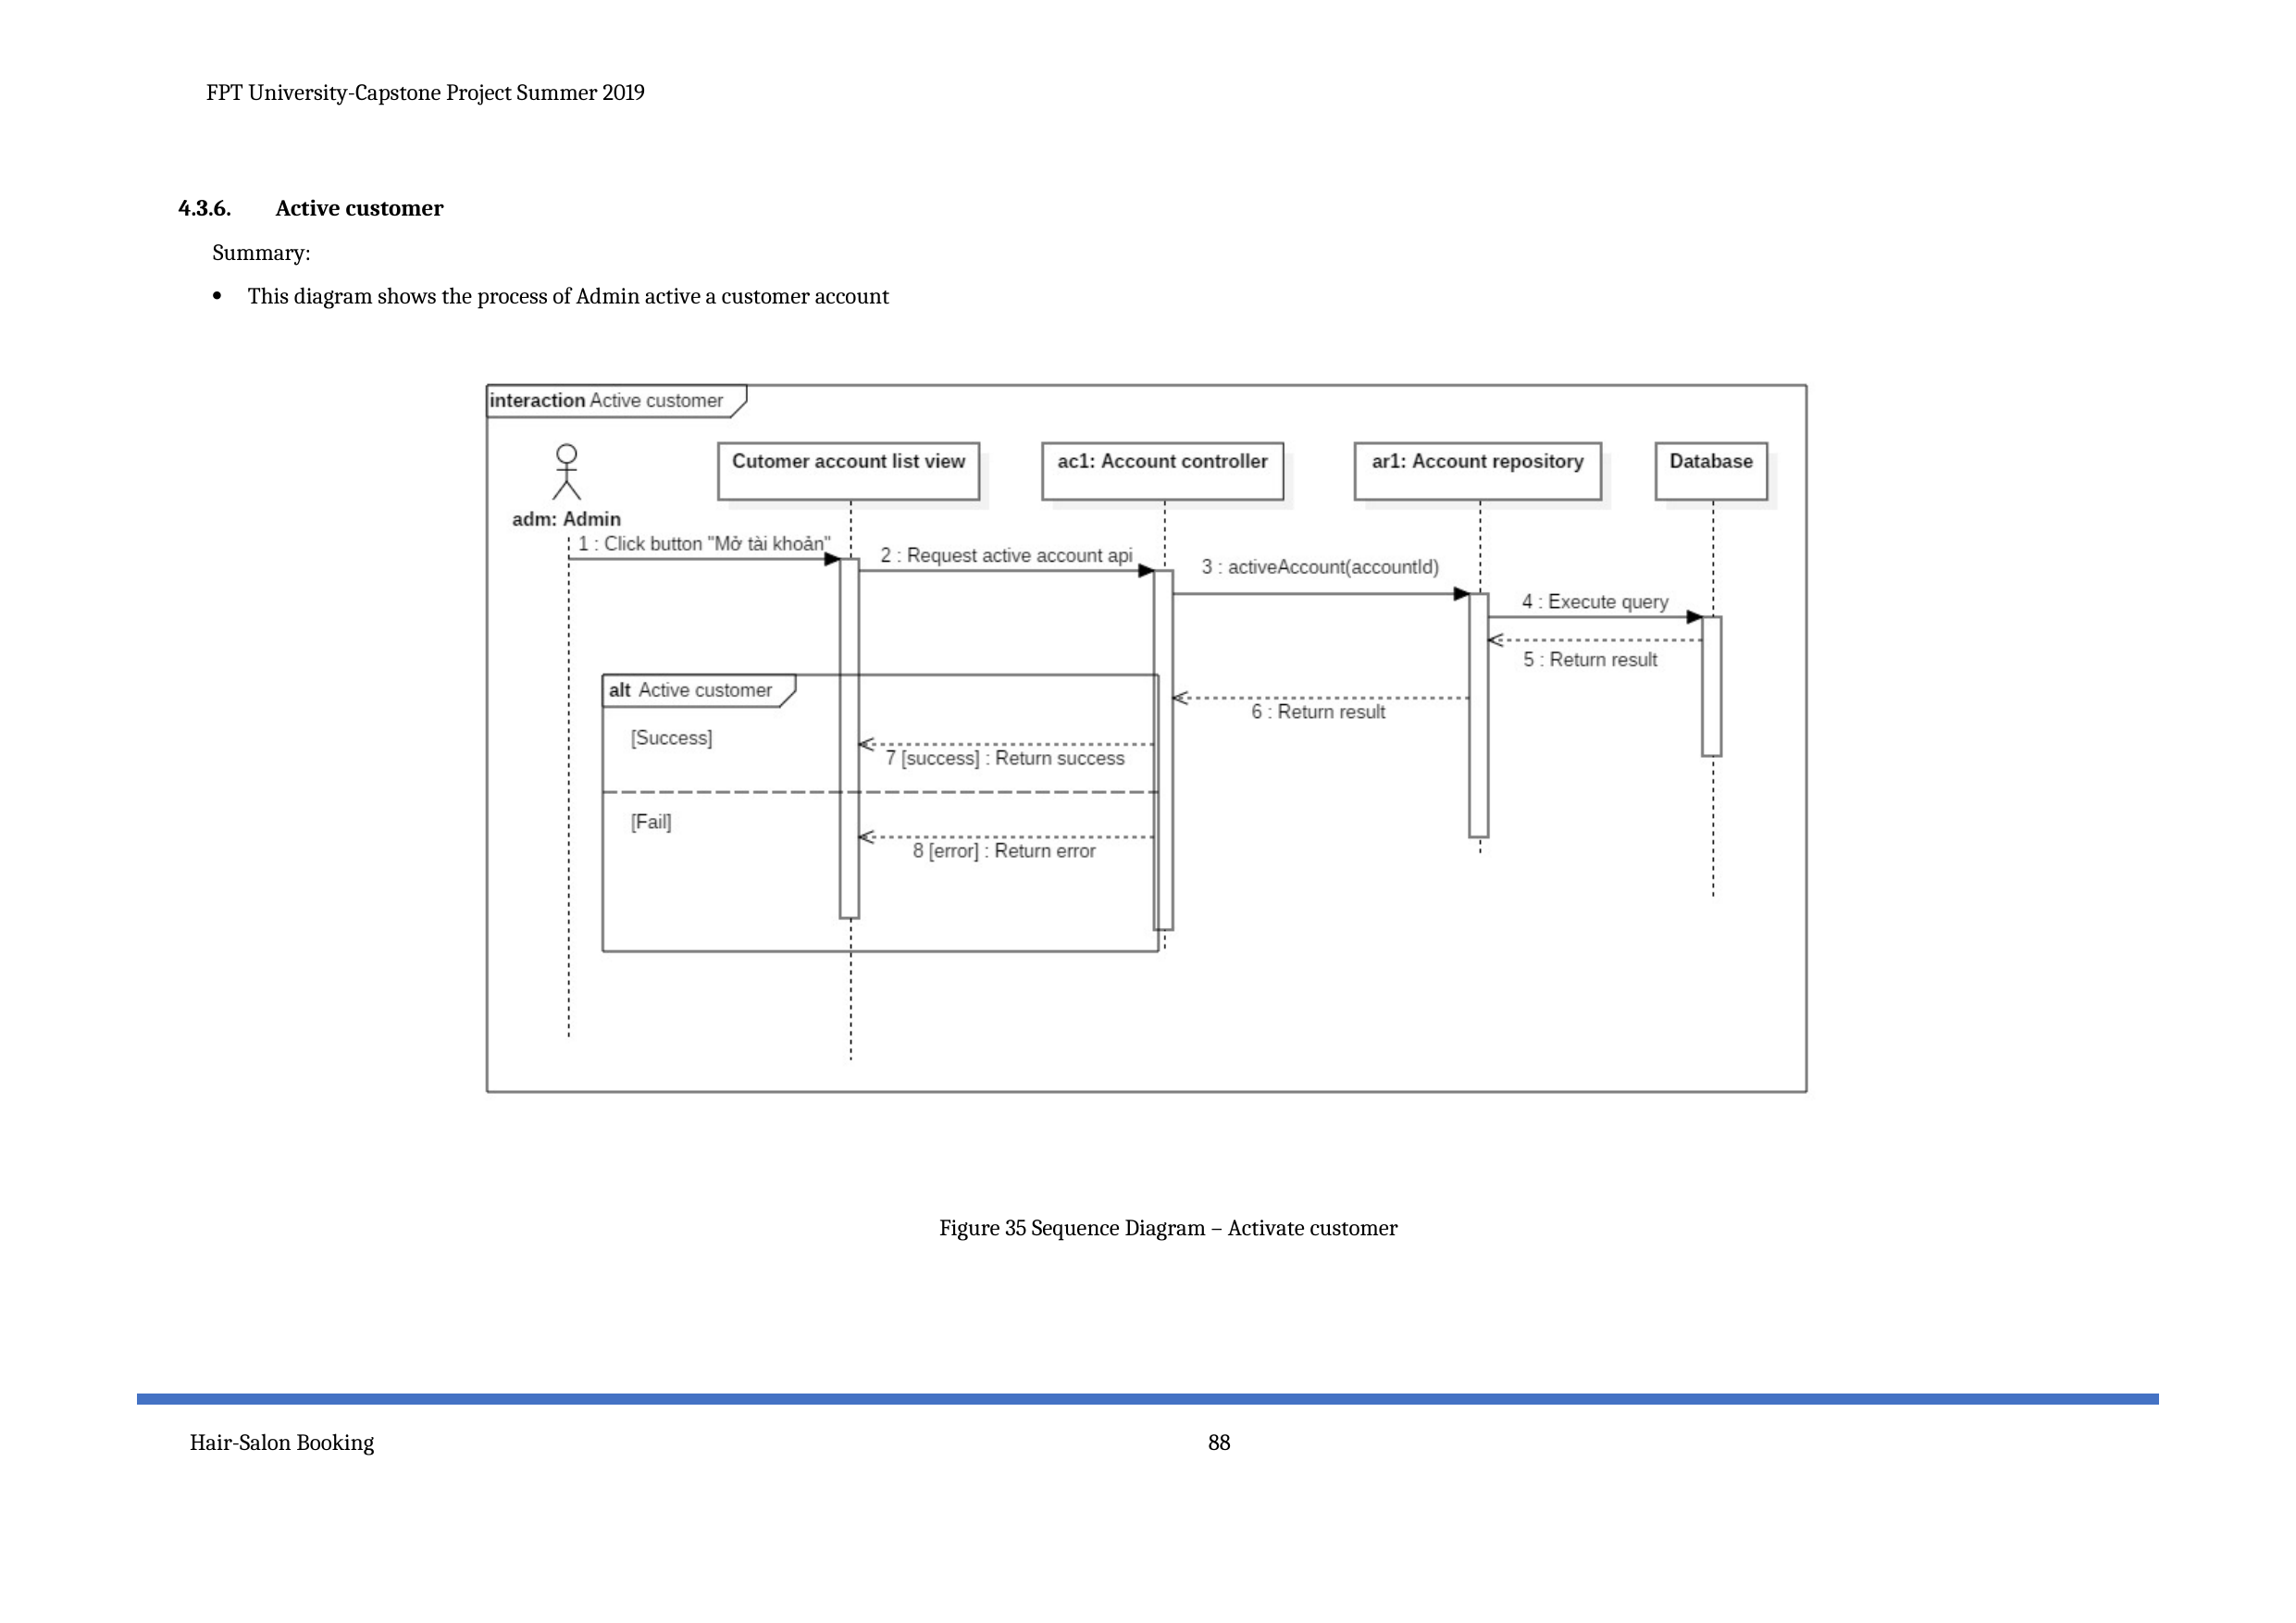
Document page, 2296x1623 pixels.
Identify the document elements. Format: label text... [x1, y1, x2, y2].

list This diagram shows the process of Admin active a customer account [213, 283, 2159, 310]
subtitle Active customer [137, 195, 2159, 222]
picture [473, 371, 1865, 1150]
text Summary: [213, 240, 2159, 266]
